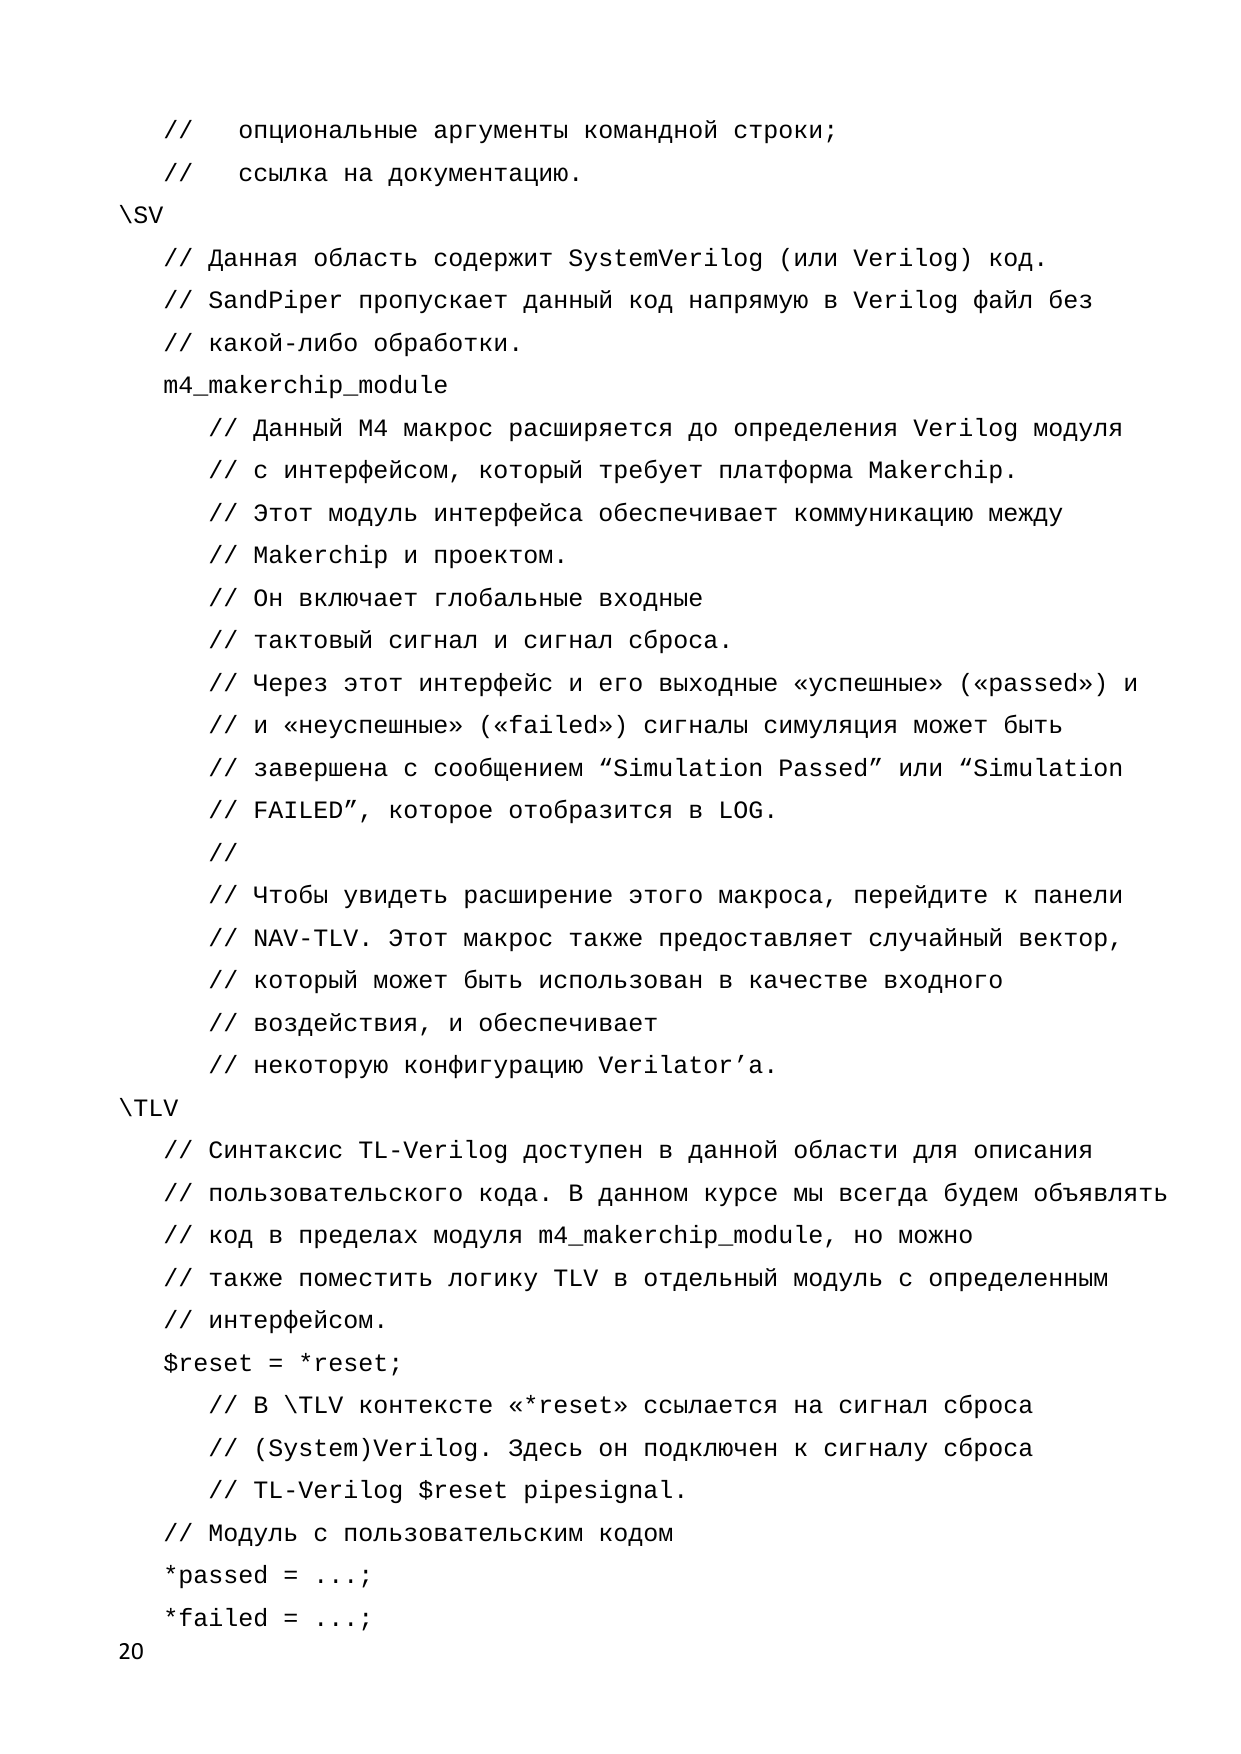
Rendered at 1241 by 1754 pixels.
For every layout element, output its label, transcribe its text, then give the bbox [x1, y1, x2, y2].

text *failed = ...; [118, 1606, 1181, 1634]
text // TL-Verilog $reset pipesignal. [118, 1478, 1181, 1506]
text // какой-либо обработки. [118, 331, 1181, 359]
text // NAV-TLV. Этот макрос также предоставляет случайный вектор, [118, 926, 1181, 954]
text // тактовый сигнал и сигнал сброса. [118, 628, 1181, 656]
text // FAILED”, которое отобразится в LOG. [118, 798, 1181, 826]
text // воздействия, и обеспечивает [118, 1011, 1181, 1039]
text \TLV [118, 1096, 1181, 1124]
text // Синтаксис TL-Verilog доступен в данной области для описания [118, 1138, 1181, 1166]
text \SV [118, 203, 1181, 231]
text // который может быть использован в качестве входного [118, 968, 1181, 996]
text // Данный M4 макрос расширяется до определения Verilog модуля [118, 416, 1181, 444]
text // Этот модуль интерфейса обеспечивает коммуникацию между [118, 501, 1181, 529]
text // также поместить логику TLV в отдельный модуль с определенным [118, 1266, 1181, 1294]
text // Он включает глобальные входные [118, 586, 1181, 614]
text // Makerchip и проектом. [118, 543, 1181, 571]
text // Через этот интерфейс и его выходные «успешные» («passed») и [118, 671, 1181, 699]
text // опциональные аргументы командной строки; [118, 118, 1181, 146]
text // Чтобы увидеть расширение этого макроса, перейдите к панели [118, 883, 1181, 911]
text // [118, 841, 1181, 869]
text // интерфейсом. [118, 1308, 1181, 1336]
text // и «неуспешные» («failed») сигналы симуляция может быть [118, 713, 1181, 741]
text // Данная область содержит SystemVerilog (или Verilog) код. [118, 246, 1181, 274]
text // пользовательского кода. В данном курсе мы всегда будем объявлять [118, 1181, 1181, 1209]
text $reset = *reset; [118, 1351, 1181, 1379]
text m4_makerchip_module [118, 373, 1181, 401]
text // SandPiper пропускает данный код напрямую в Verilog файл без [118, 288, 1181, 316]
text // ссылка на документацию. [118, 161, 1181, 189]
text *passed = ...; [118, 1563, 1181, 1591]
text // (System)Verilog. Здесь он подключен к сигналу сброса [118, 1436, 1181, 1464]
text // В \TLV контексте «*reset» ссылается на сигнал сброса [118, 1393, 1181, 1421]
text // Модуль с пользовательским кодом [118, 1521, 1181, 1549]
text // код в пределах модуля m4_makerchip_module, но можно [118, 1223, 1181, 1251]
text // некоторую конфигурацию Verilator’а. [118, 1053, 1181, 1081]
text // завершена с сообщением “Simulation Passed” или “Simulation [118, 756, 1181, 784]
text // с интерфейсом, который требует платформа Makerchip. [118, 458, 1181, 486]
